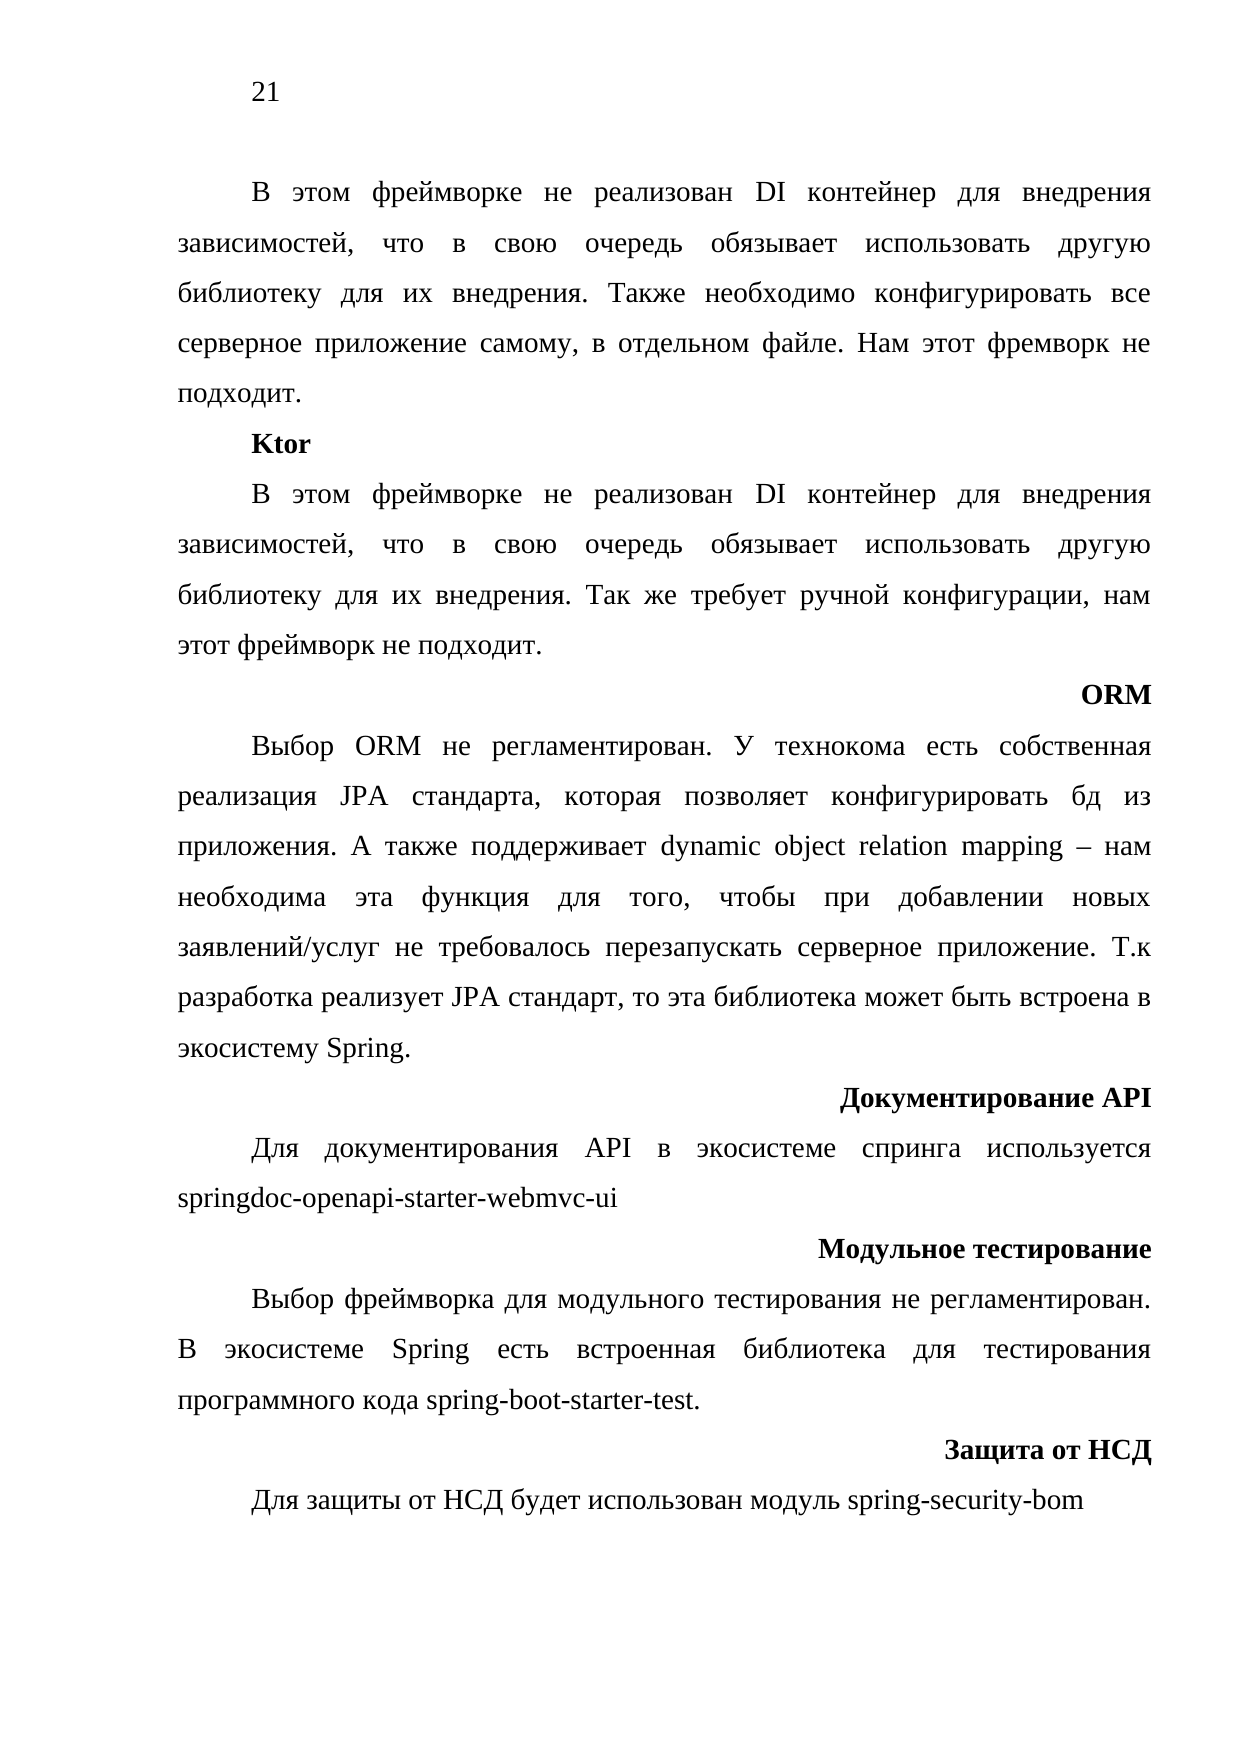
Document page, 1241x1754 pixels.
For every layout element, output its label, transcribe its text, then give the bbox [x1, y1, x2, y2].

text В этом фреймворке не реализован DI контейнер для внедрения зависимостей, что в свою очередь обязывает использовать другую библиотеку для их внедрения. Так же требует ручной конфигурации, нам этот фреймворк не подходит. [177, 476, 1152, 661]
text Модульное тестирование [177, 1231, 1152, 1264]
text Ktor [177, 426, 1152, 459]
text Защита от НСД [177, 1432, 1152, 1466]
text Выбор ORM не регламентирован. У технокома есть собственная реализация JPA стандарта, которая позволяет конфигурировать бд из приложения. А также поддерживает dynamic object relation mapping – нам необходима эта функция для того, чтобы при добавлении новых заявлений/услуг не требовалось перезапускать серверное приложение. Т.к разработка реализует JPA стандарт, то эта библиотека может быть встроена в экосистему Spring. [177, 728, 1152, 1063]
text ORM [177, 677, 1152, 711]
text Для документирования API в экосистеме спринга используется springdoc-openapi-starter-webmvc-ui [177, 1130, 1152, 1214]
text Выбор фреймворка для модульного тестирования не регламентирован. В экосистеме Spring есть встроенная библиотека для тестирования программного кода spring-boot-starter-test. [177, 1281, 1152, 1415]
text В этом фреймворке не реализован DI контейнер для внедрения зависимостей, что в свою очередь обязывает использовать другую библиотеку для их внедрения. Также необходимо конфигурировать все серверное приложение самому, в отдельном файле. Нам этот фремворк не подходит. [177, 174, 1152, 409]
text Документирование API [177, 1080, 1152, 1113]
text Для защиты от НСД будет использован модуль spring-security-bom [177, 1482, 1152, 1516]
